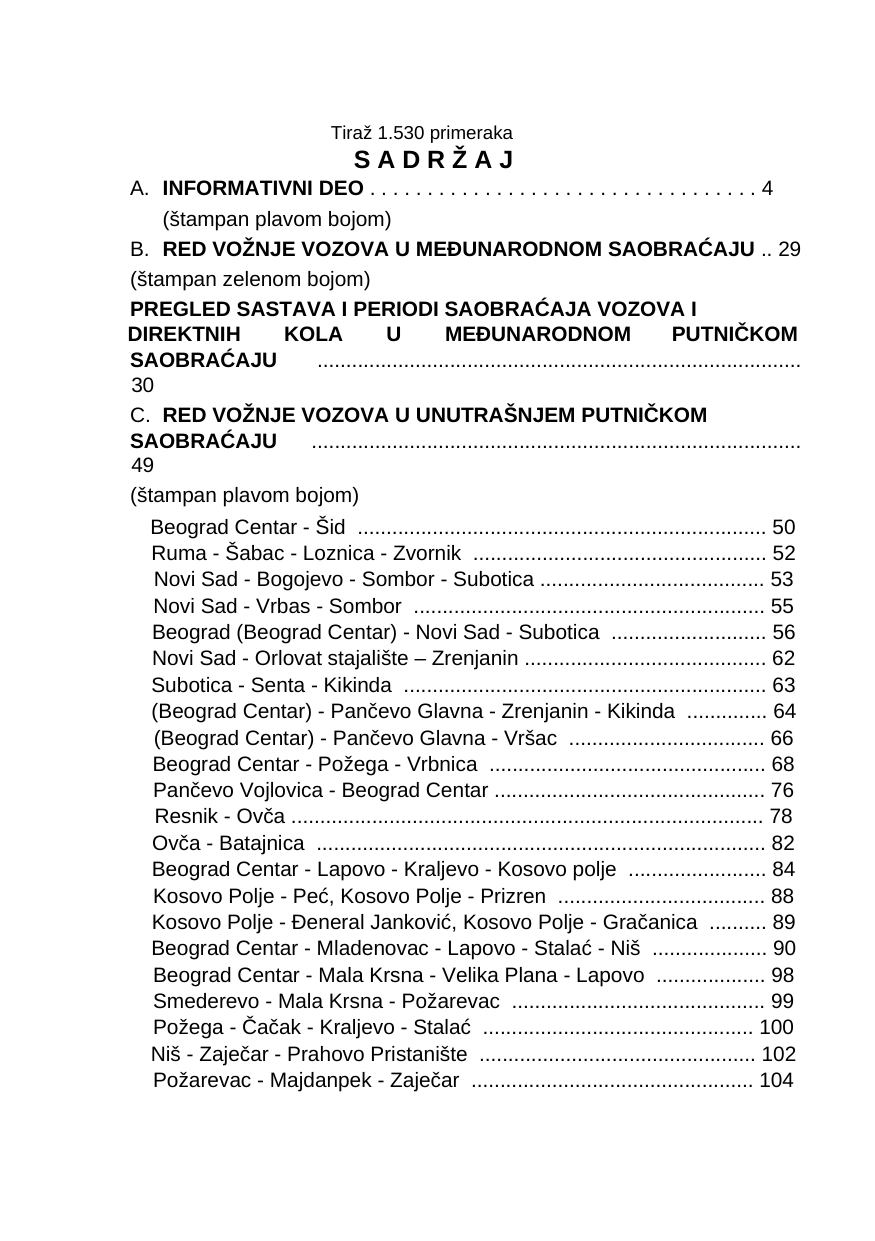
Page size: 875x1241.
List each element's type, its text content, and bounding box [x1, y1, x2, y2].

text (štampan plavom bojom) [130, 483, 802, 507]
list INFORMATIVNI DEO . . . . . . . . . . . . . . . . . . . . . . . . . . . . . . . . . . 4 (štampan plavom bojom) [130, 176, 802, 230]
list RED VOŽNJE VOZOVA U UNUTRAŠNJEM PUTNIČKOM [130, 403, 802, 427]
text Tiraž 1.530 primeraka [102, 122, 742, 143]
text PREGLED SASTAVA I PERIODI SAOBRAĆAJA VOZOVA I [130, 297, 802, 321]
text DIREKTNIH KOLA U MEĐUNARODNOM PUTNIČKOM [102, 322, 802, 346]
list RED VOŽNJE VOZOVA U MEĐUNARODNOM SAOBRAĆAJU .. 29 [130, 237, 802, 261]
text SAOBRAĆAJU .................................................................................... 30 [130, 348, 802, 397]
text SAOBRAĆAJU ..................................................................................... 49 [130, 428, 802, 477]
subtitle S A D R Ž A J [113, 145, 754, 174]
text (štampan zelenom bojom) [130, 267, 802, 291]
